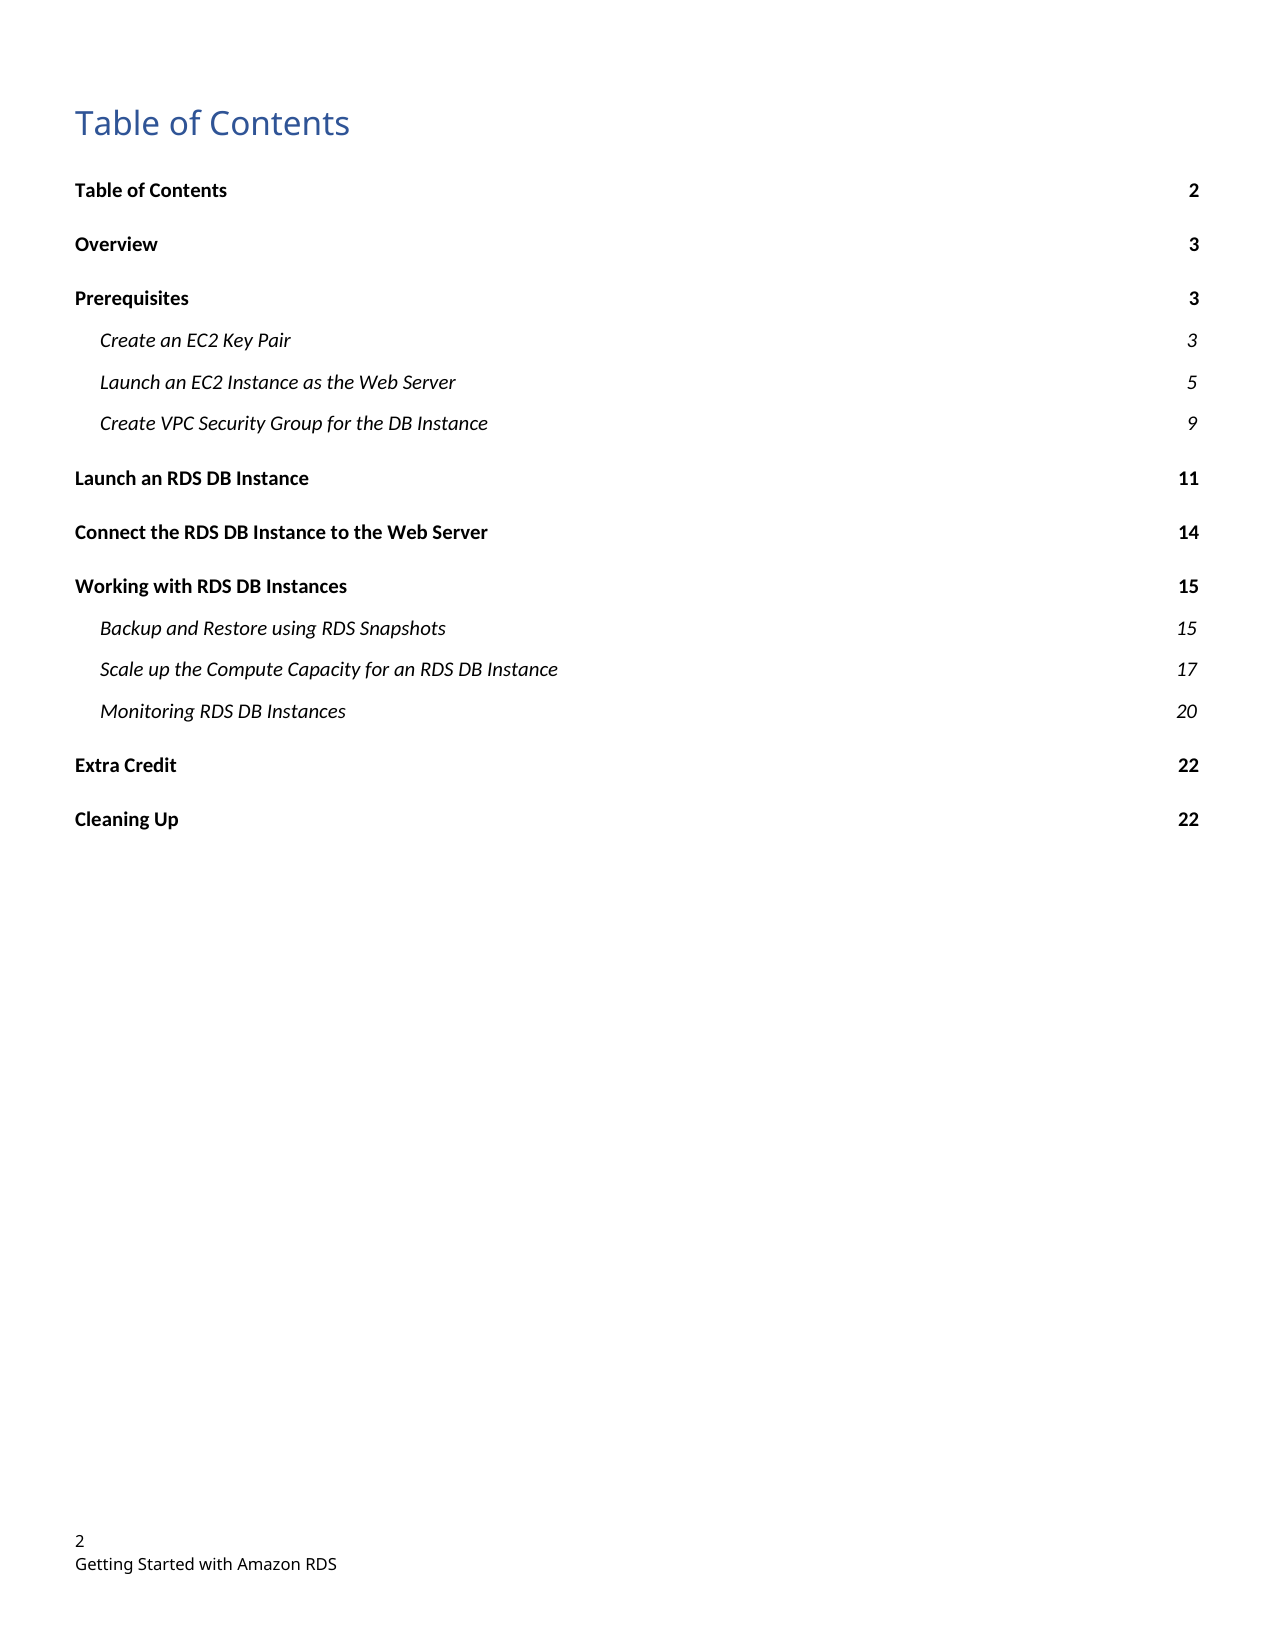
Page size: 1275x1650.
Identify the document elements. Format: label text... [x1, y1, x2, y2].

subtitle Table of Contents [75, 100, 1200, 145]
text Table of Contents 2 [75, 177, 1200, 203]
text Create VPC Security Group for the DB Instance 9 [100, 411, 1200, 436]
text Monitoring RDS DB Instances 20 [100, 698, 1200, 723]
text Extra Credit 22 [75, 752, 1200, 778]
text Scale up the Compute Capacity for an RDS DB Instance 17 [100, 656, 1200, 682]
text Connect the RDS DB Instance to the Web Server 14 [75, 519, 1200, 544]
text Cleaning Up 22 [75, 806, 1200, 832]
text Working with RDS DB Instances 15 [75, 573, 1200, 598]
text Launch an EC2 Instance as the Web Server 5 [100, 369, 1200, 394]
text Backup and Restore using RDS Snapshots 15 [100, 615, 1200, 640]
text Prerequisites 3 [75, 286, 1200, 311]
text Launch an RDS DB Instance 11 [75, 465, 1200, 490]
text Overview 3 [75, 231, 1200, 257]
text Create an EC2 Key Pair 3 [100, 327, 1200, 353]
